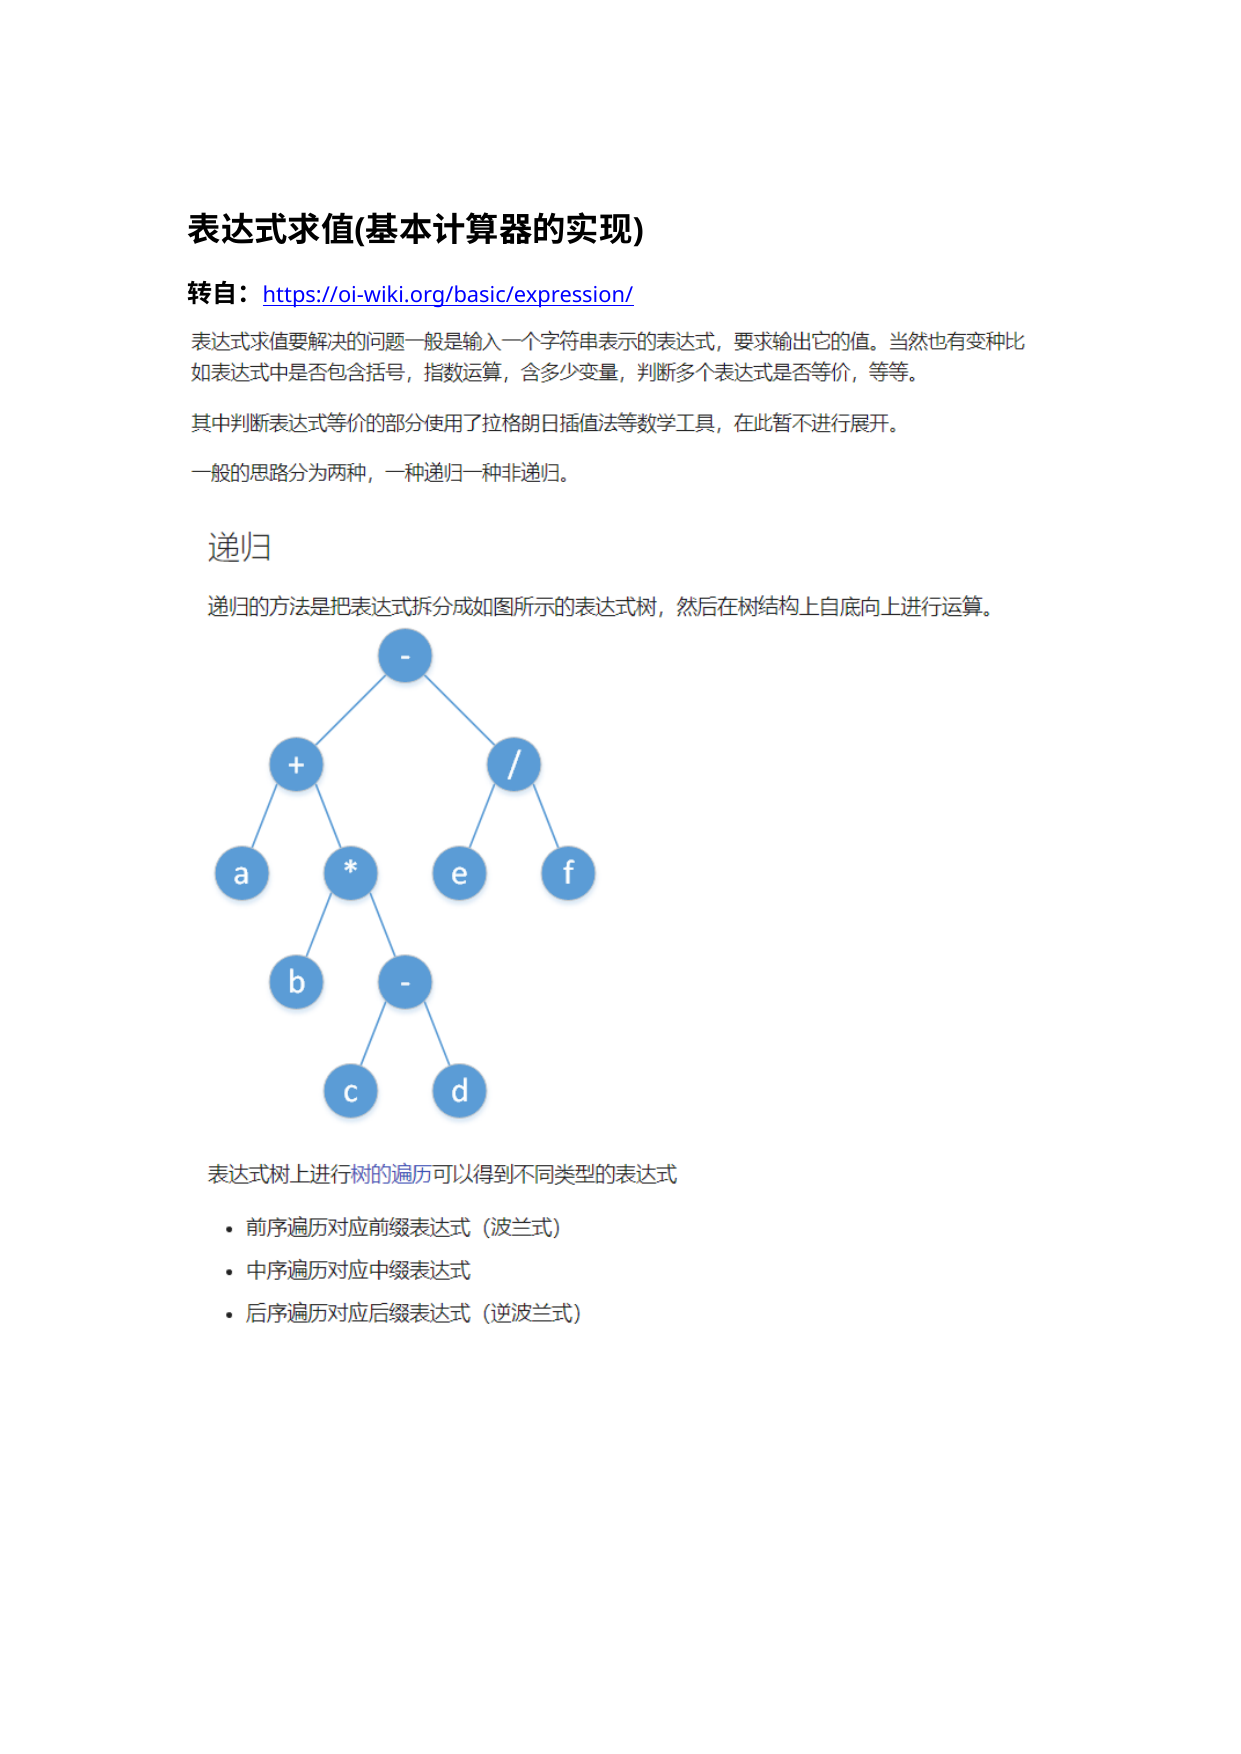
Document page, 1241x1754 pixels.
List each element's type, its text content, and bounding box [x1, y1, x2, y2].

picture [187, 324, 1053, 493]
text 转自：https://oi-wiki.org/basic/expression/ [187, 259, 1053, 324]
text 表达式求值(基本计算器的实现) [187, 194, 1053, 259]
picture [187, 519, 1053, 1347]
